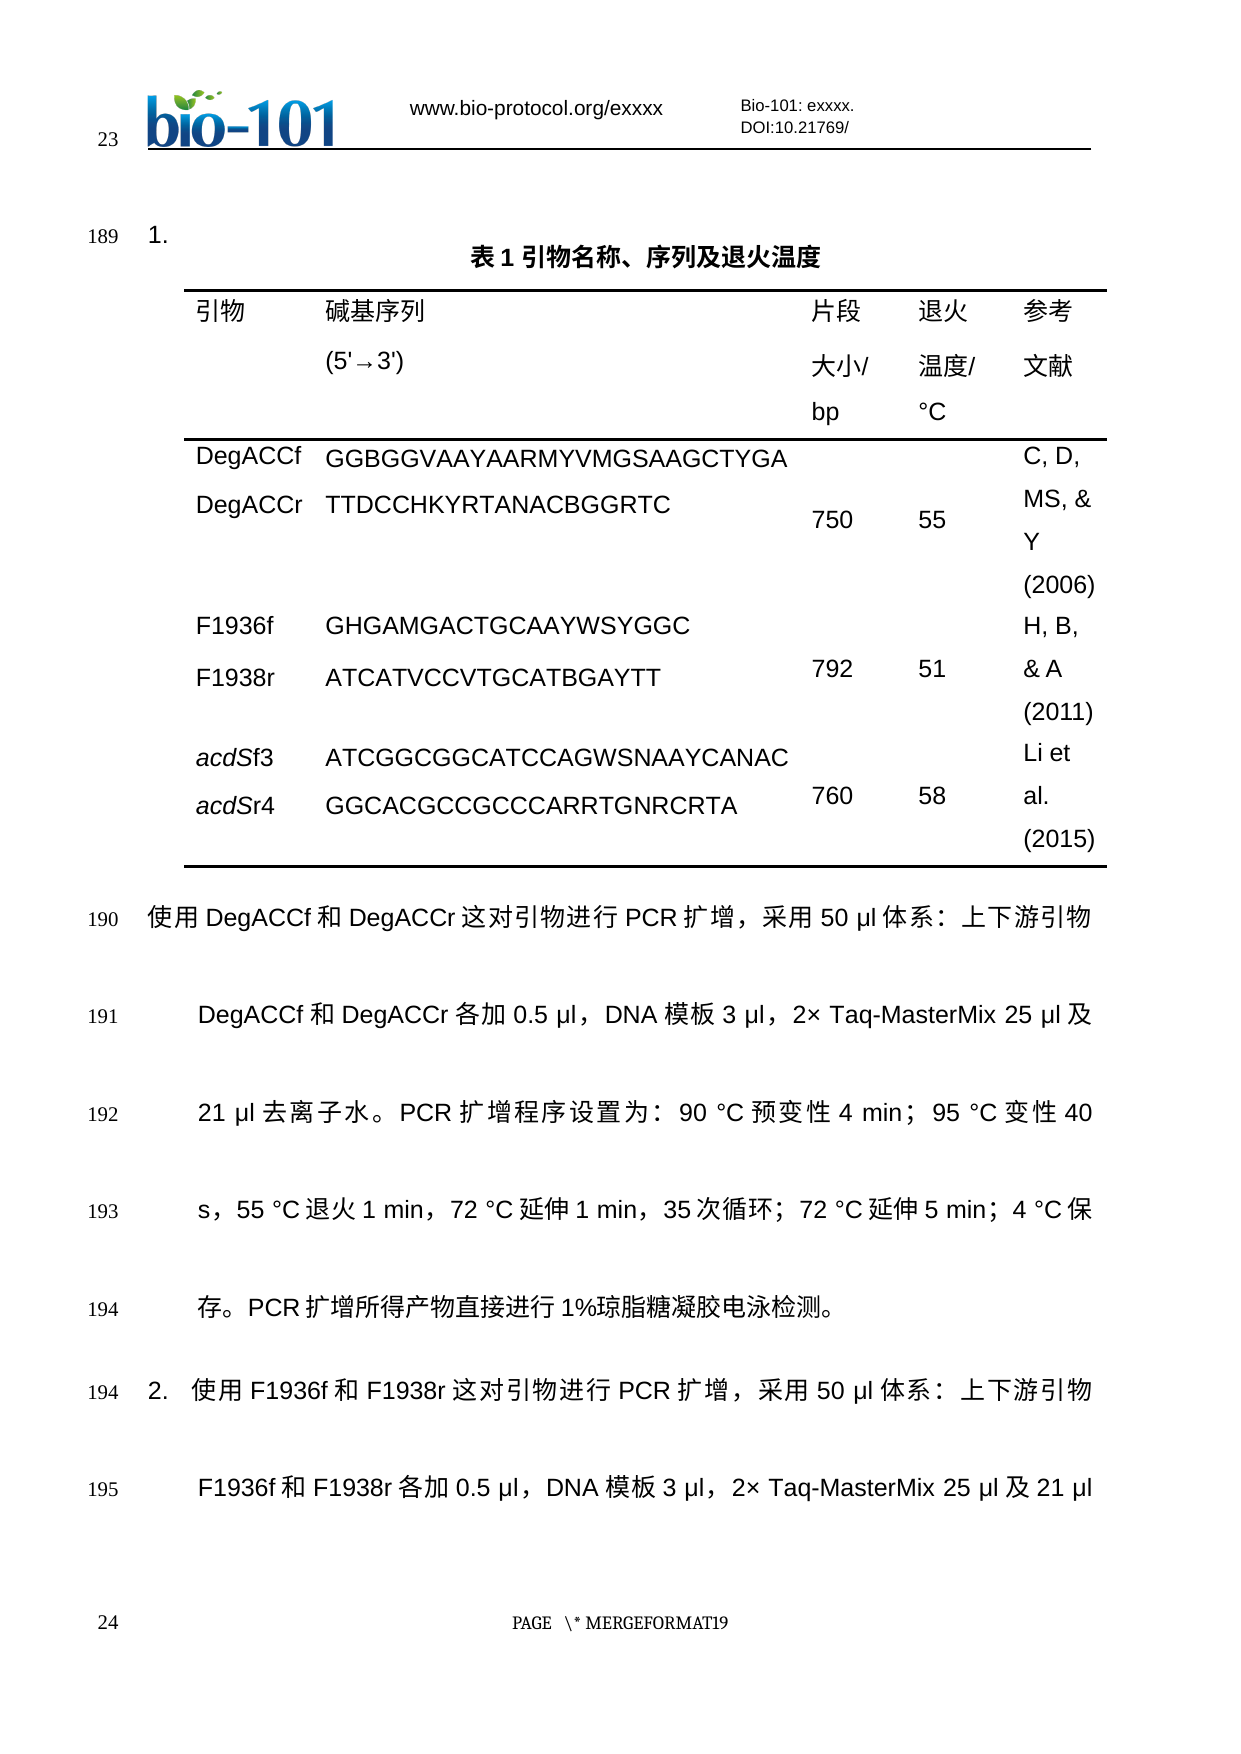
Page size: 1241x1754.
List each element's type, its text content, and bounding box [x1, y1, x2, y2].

table_cell ATCGGCGGCATCCAGWSNAAYCANAC [314, 738, 800, 788]
table_cell ATCATVCCVTGCATBGAYTT [314, 662, 800, 738]
table_cell TTDCCHKYRTANACBGGRTC [314, 489, 800, 611]
table_header 表1 引物名称、序列及退火温度 [184, 238, 1107, 289]
table_cell GGCACGCCGCCCARRTGNRCRTA [314, 788, 800, 865]
table_cell 750 [800, 441, 907, 611]
table_cell H, B, & A (2011) [1012, 611, 1107, 738]
table_cell acdSr4 [184, 788, 314, 865]
table_cell Li et al. (2015) [1012, 738, 1107, 865]
table_cell 片段 大小/bp [800, 292, 907, 438]
table_cell DegACCf [184, 441, 314, 489]
table_cell GHGAMGACTGCAAYWSYGGC [314, 611, 800, 662]
table_cell F1936f [184, 611, 314, 662]
table_cell 引物 [184, 292, 314, 438]
table_cell 51 [907, 611, 1012, 738]
table_cell 58 [907, 738, 1012, 865]
table_cell 792 [800, 611, 907, 738]
table_cell C, D, MS, & Y (2006) [1012, 441, 1107, 611]
table_cell acdSf3 [184, 738, 314, 788]
table_cell 碱基序列 (5'→3') [314, 292, 800, 438]
table_cell 55 [907, 441, 1012, 611]
table_cell DegACCr [184, 489, 314, 611]
table_cell 参考文献 [1012, 292, 1107, 438]
table_cell 760 [800, 738, 907, 865]
table_cell F1938r [184, 662, 314, 738]
picture [147, 90, 333, 147]
list 使用DegACCf和DegACCr这对引物进行PCR扩增，采用50 μl体系：上下游引物DegACCf和DegACCr各加0.5 μl，DNA模板3 μl，2× Taq-MasterMix 25 μl及21 μl去离子水。PCR扩增程序设置为：90 °C预变性4 min；95 °C变性40 s，55 °C退火1 min，72 °C延伸1 min，35次循环；72 °C延伸5 min；4 °C保存。PCR扩增所得产物直接进行1%琼脂糖凝胶电泳检测。 [148, 200, 1092, 1338]
table_cell GGBGGVAAYAARMYVMGSAAGCTYGA [314, 441, 800, 489]
table_cell 退火 温度/°C [907, 292, 1012, 438]
